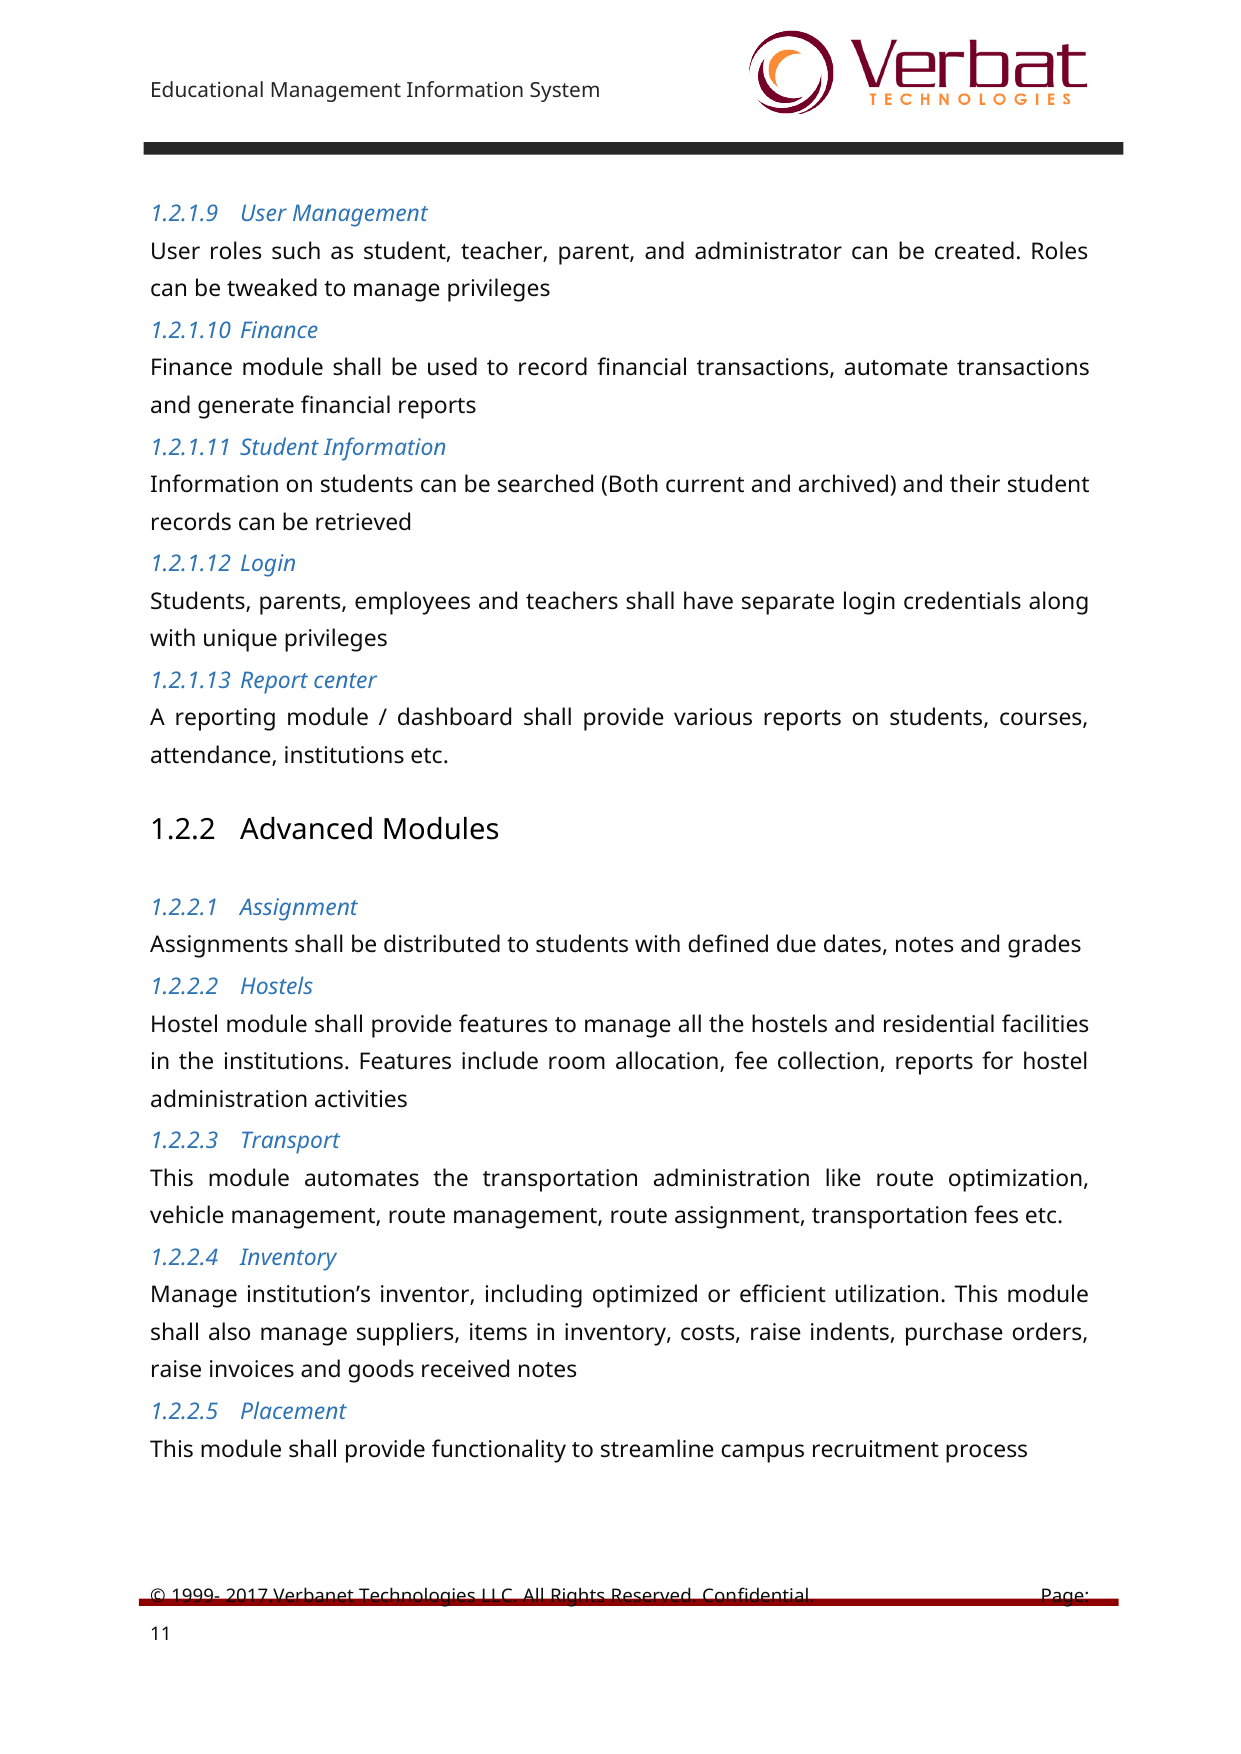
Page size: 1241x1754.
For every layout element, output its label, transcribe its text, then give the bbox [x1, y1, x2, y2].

subtitle Report center [150, 658, 1090, 696]
text Assignments shall be distributed to students with defined due dates, notes and grades [150, 923, 1090, 960]
subtitle Finance [150, 308, 1090, 346]
text This module automates the transportation administration like route optimization, vehicle management, route management, route assignment, transportation fees etc. [150, 1156, 1090, 1231]
text User roles such as student, teacher, parent, and administrator can be created. Roles can be tweaked to manage privileges [150, 229, 1090, 304]
text Finance module shall be used to record financial transactions, automate transactions and generate financial reports [150, 346, 1090, 421]
subtitle Student Information [150, 425, 1090, 462]
text Information on students can be searched (Both current and archived) and their student records can be retrieved [150, 462, 1090, 537]
subtitle Placement [150, 1389, 1090, 1427]
subtitle User Management [150, 192, 1090, 229]
subtitle Assignment [150, 885, 1090, 923]
subtitle Advanced Modules [150, 808, 1090, 848]
text Hostel module shall provide features to manage all the hostels and residential facilities in the institutions. Features include room allocation, fee collection, reports for hostel administration activities [150, 1002, 1090, 1114]
text Manage institution’s inventor, including optimized or efficient utilization. This module shall also manage suppliers, items in inventory, costs, raise indents, purchase orders, raise invoices and goods received notes [150, 1273, 1090, 1385]
text Students, parents, employees and teachers shall have separate login credentials along with unique privileges [150, 579, 1090, 654]
picture [745, 26, 1089, 114]
text This module shall provide functionality to streamline campus recruitment process [150, 1427, 1090, 1464]
subtitle Login [150, 542, 1090, 579]
subtitle Hostels [150, 964, 1090, 1002]
subtitle Transport [150, 1119, 1090, 1156]
subtitle Inventory [150, 1235, 1090, 1273]
text A reporting module / dashboard shall provide various reports on students, courses, attendance, institutions etc. [150, 696, 1090, 771]
